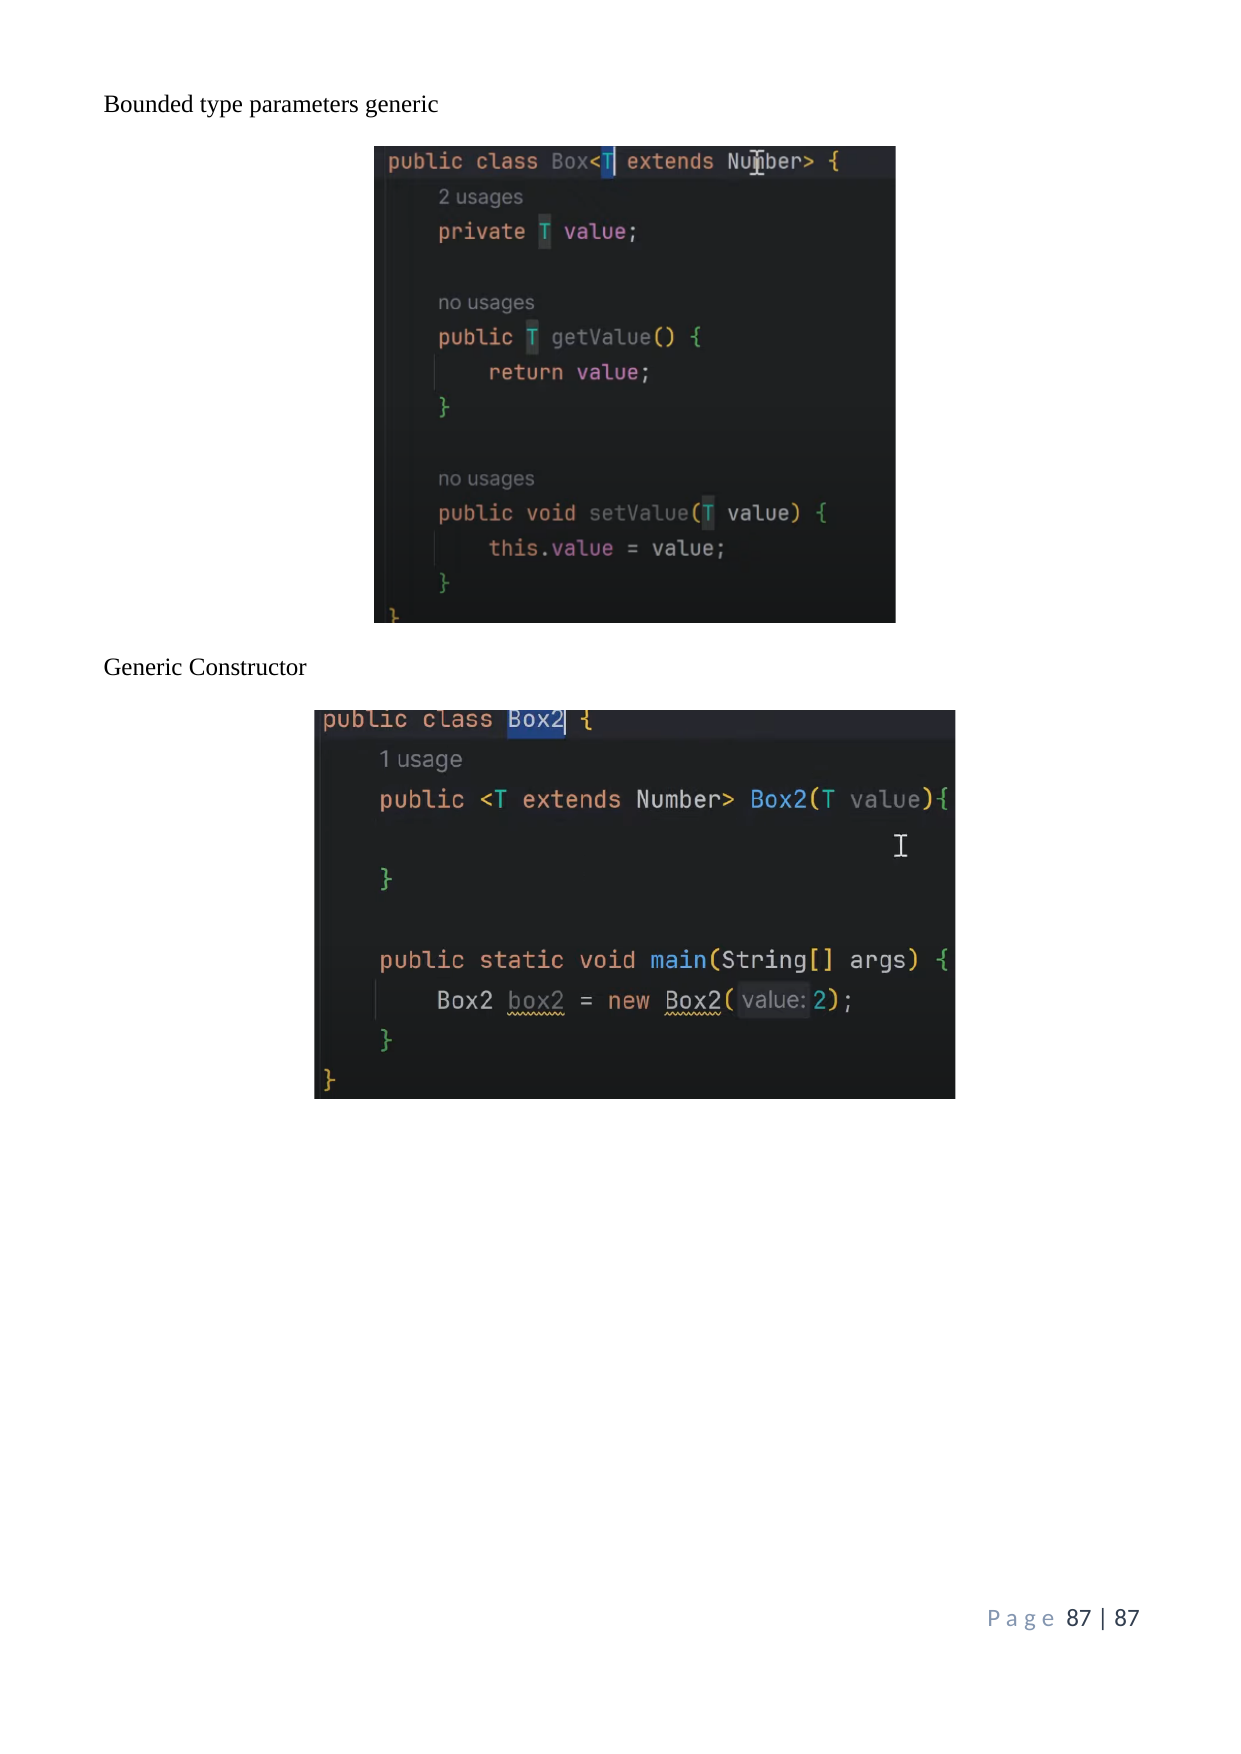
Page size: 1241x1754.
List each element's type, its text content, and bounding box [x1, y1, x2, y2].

picture [374, 146, 896, 623]
picture [314, 710, 956, 1099]
text Bounded type parameters generic [103, 89, 1166, 117]
text Generic Constructor [103, 652, 1166, 681]
